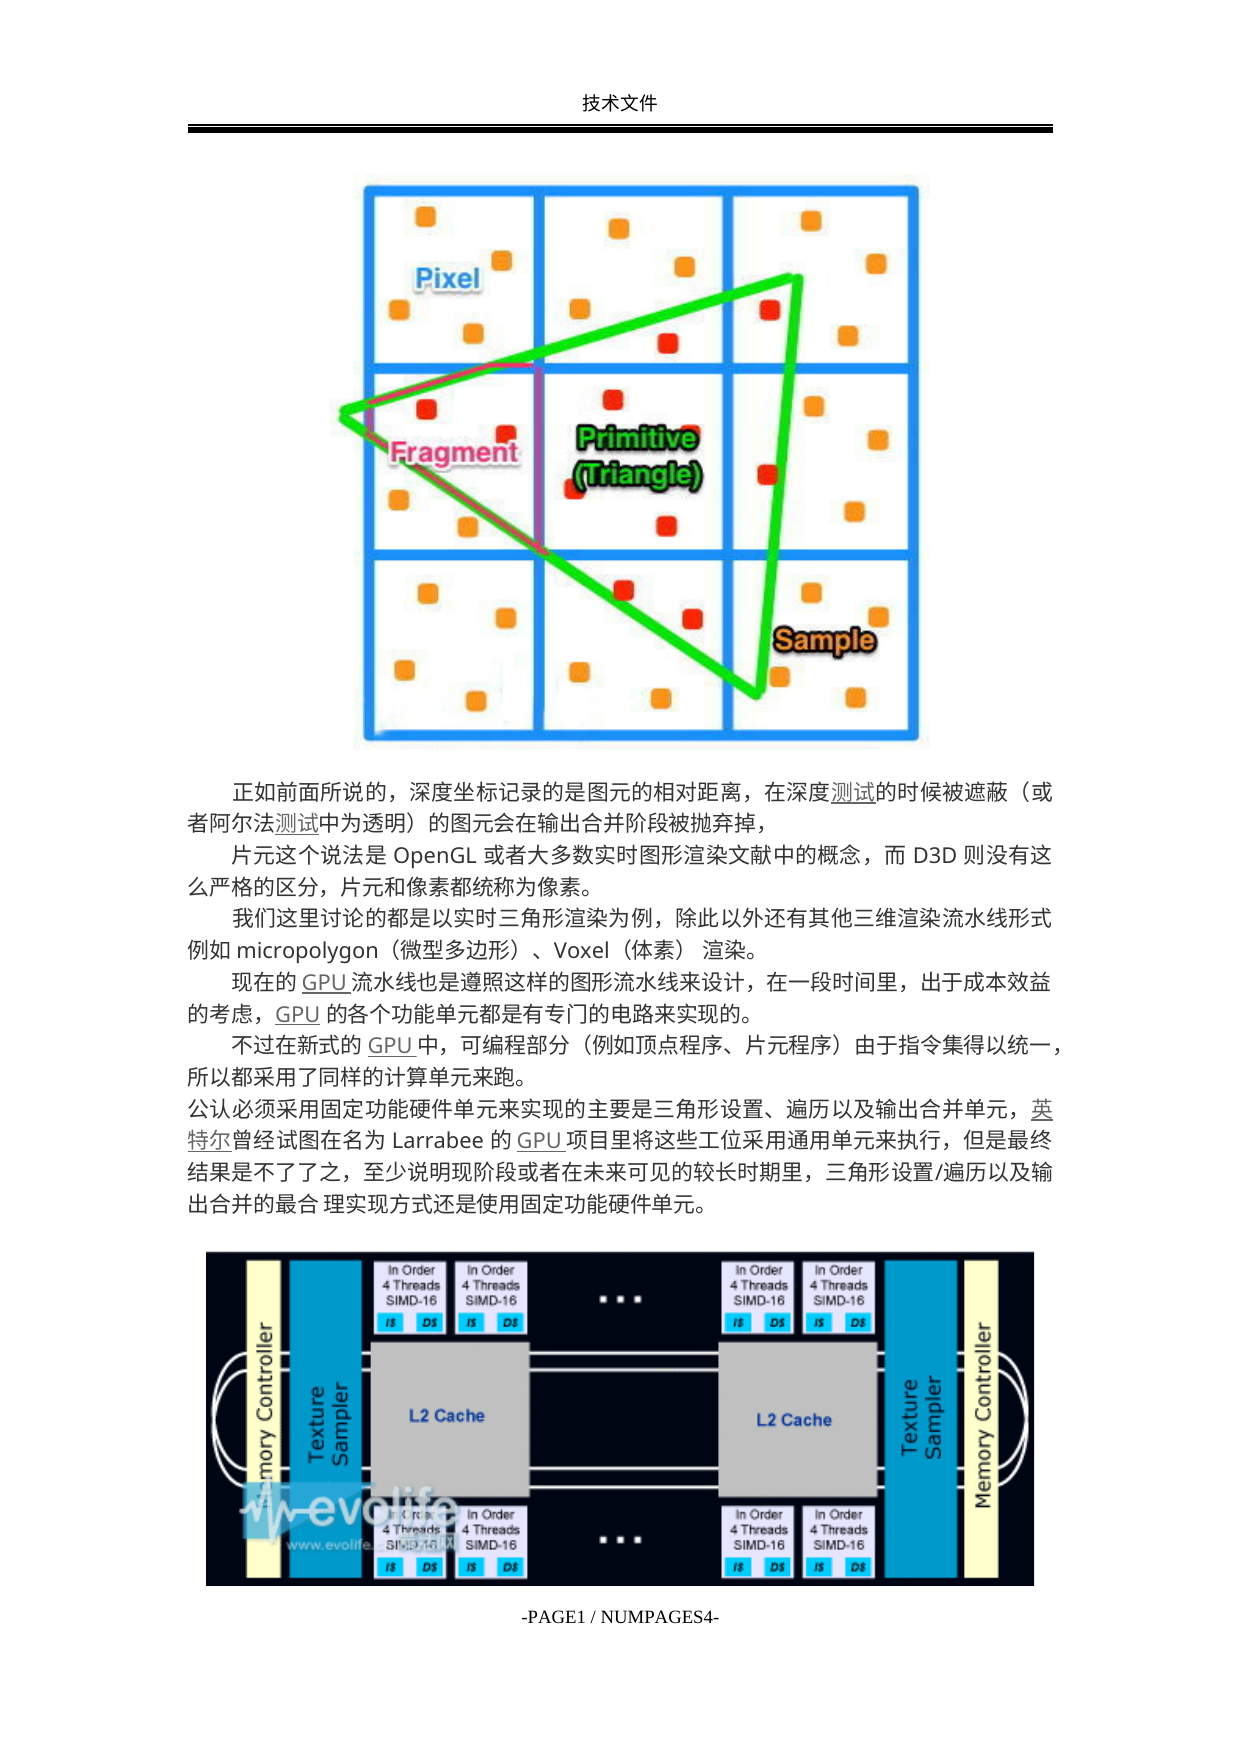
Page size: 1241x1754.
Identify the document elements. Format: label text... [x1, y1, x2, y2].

text 现在的GPU流水线也是遵照这样的图形流水线来设计，在一段时间里，出于成本效益的考虑，GPU 的各个功能单元都是有专门的电路来实现的。 [187, 965, 1053, 1028]
picture [329, 150, 955, 775]
text 公认必须采用固定功能硬件单元来实现的主要是三角形设置、遍历以及输出合并单元，英特尔曾经试图在名为 Larrabee 的GPU项目里将这些工位采用通用单元来执行，但是最终结果是不了了之，至少说明现阶段或者在未来可见的较长时期里，三角形设置/遍历以及输出合并的最合 理实现方式还是使用固定功能硬件单元。 [187, 1092, 1053, 1219]
text 片元这个说法是 OpenGL 或者大多数实时图形渲染文献中的概念，而 D3D 则没有这么严格的区分，片元和像素都统称为像素。 [187, 838, 1053, 901]
text 我们这里讨论的都是以实时三角形渲染为例，除此以外还有其他三维渲染流水线形式，例如 micropolygon（微型多边形）、Voxel（体素） 渲染。 [187, 901, 1053, 965]
text 不过在新式的GPU中，可编程部分（例如顶点程序、片元程序）由于指令集得以统一，所以都采用了同样的计算单元来跑。 [187, 1028, 1053, 1092]
picture [206, 1247, 1035, 1586]
text 正如前面所说的，深度坐标记录的是图元的相对距离，在深度测试的时候被遮蔽（或者阿尔法测试中为透明）的图元会在输出合并阶段被抛弃掉， [187, 775, 1053, 838]
